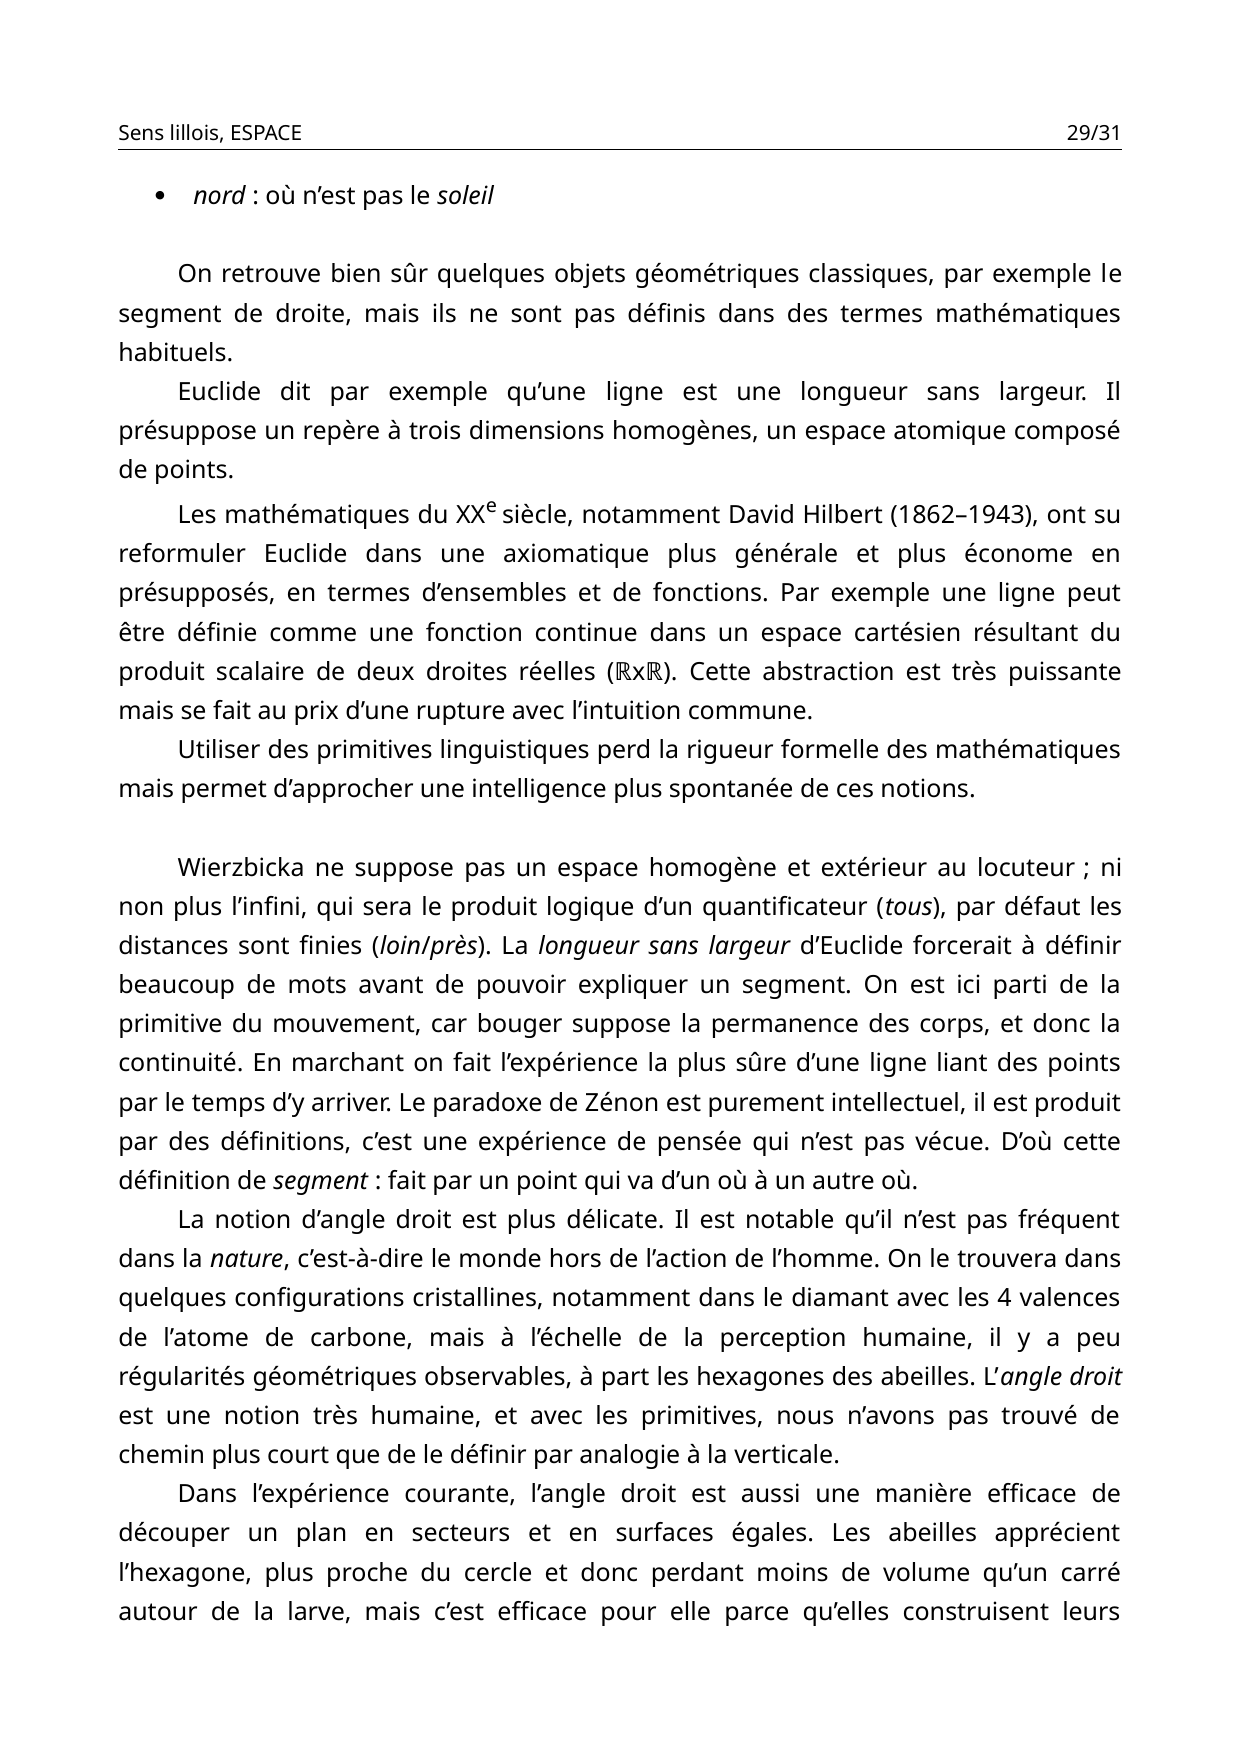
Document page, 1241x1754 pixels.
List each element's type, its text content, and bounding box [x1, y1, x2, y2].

text Wierzbicka ne suppose pas un espace homogène et extérieur au locuteur ; ni non plus l’infini, qui sera le produit logique d’un quantificateur (tous), par défaut les distances sont finies (loin/près). La longueur sans largeur d’Euclide forcerait à définir beaucoup de mots avant de pouvoir expliquer un segment. On est ici parti de la primitive du mouvement, car bouger suppose la permanence des corps, et donc la continuité. En marchant on fait l’expérience la plus sûre d’une ligne liant des points par le temps d’y arriver. Le paradoxe de Zénon est purement intellectuel, il est produit par des définitions, c’est une expérience de pensée qui n’est pas vécue. D’où cette définition de segment : fait par un point qui va d’un où à un autre où. [118, 849, 1122, 1197]
text On retrouve bien sûr quelques objets géométriques classiques, par exemple le segment de droite, mais ils ne sont pas définis dans des termes mathématiques habituels. [118, 256, 1122, 368]
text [118, 1476, 1122, 1627]
text La notion d’angle droit est plus délicate. Il est notable qu’il n’est pas fréquent dans la nature, c’est-à-dire le monde hors de l’action de l’homme. On le trouvera dans quelques configurations cristallines, notamment dans le diamant avec les 4 valences de l’atome de carbone, mais à l’échelle de la perception humaine, il y a peu régularités géométriques observables, à part les hexagones des abeilles. L’angle droit est une notion très humaine, et avec les primitives, nous n’avons pas trouvé de chemin plus court que de le définir par analogie à la verticale. [118, 1202, 1122, 1471]
text Les mathématiques du XXe siècle, notamment David Hilbert (1862–1943), ont su reformuler Euclide dans une axiomatique plus générale et plus économe en présupposés, en termes d’ensembles et de fonctions. Par exemple une ligne peut être définie comme une fonction continue dans un espace cartésien résultant du produit scalaire de deux droites réelles (ℝxℝ). Cette abstraction est très puissante mais se fait au prix d’une rupture avec l’intuition commune. [118, 491, 1122, 727]
text Utiliser des primitives linguistiques perd la rigueur formelle des mathématiques mais permet d’approcher une intelligence plus spontanée de ces notions. [118, 732, 1122, 805]
text Euclide dit par exemple qu’une ligne est une longueur sans largeur. Il présuppose un repère à trois dimensions homogènes, un espace atomique composé de points. [118, 374, 1122, 486]
list nord : où n’est pas le soleil [156, 178, 1122, 212]
